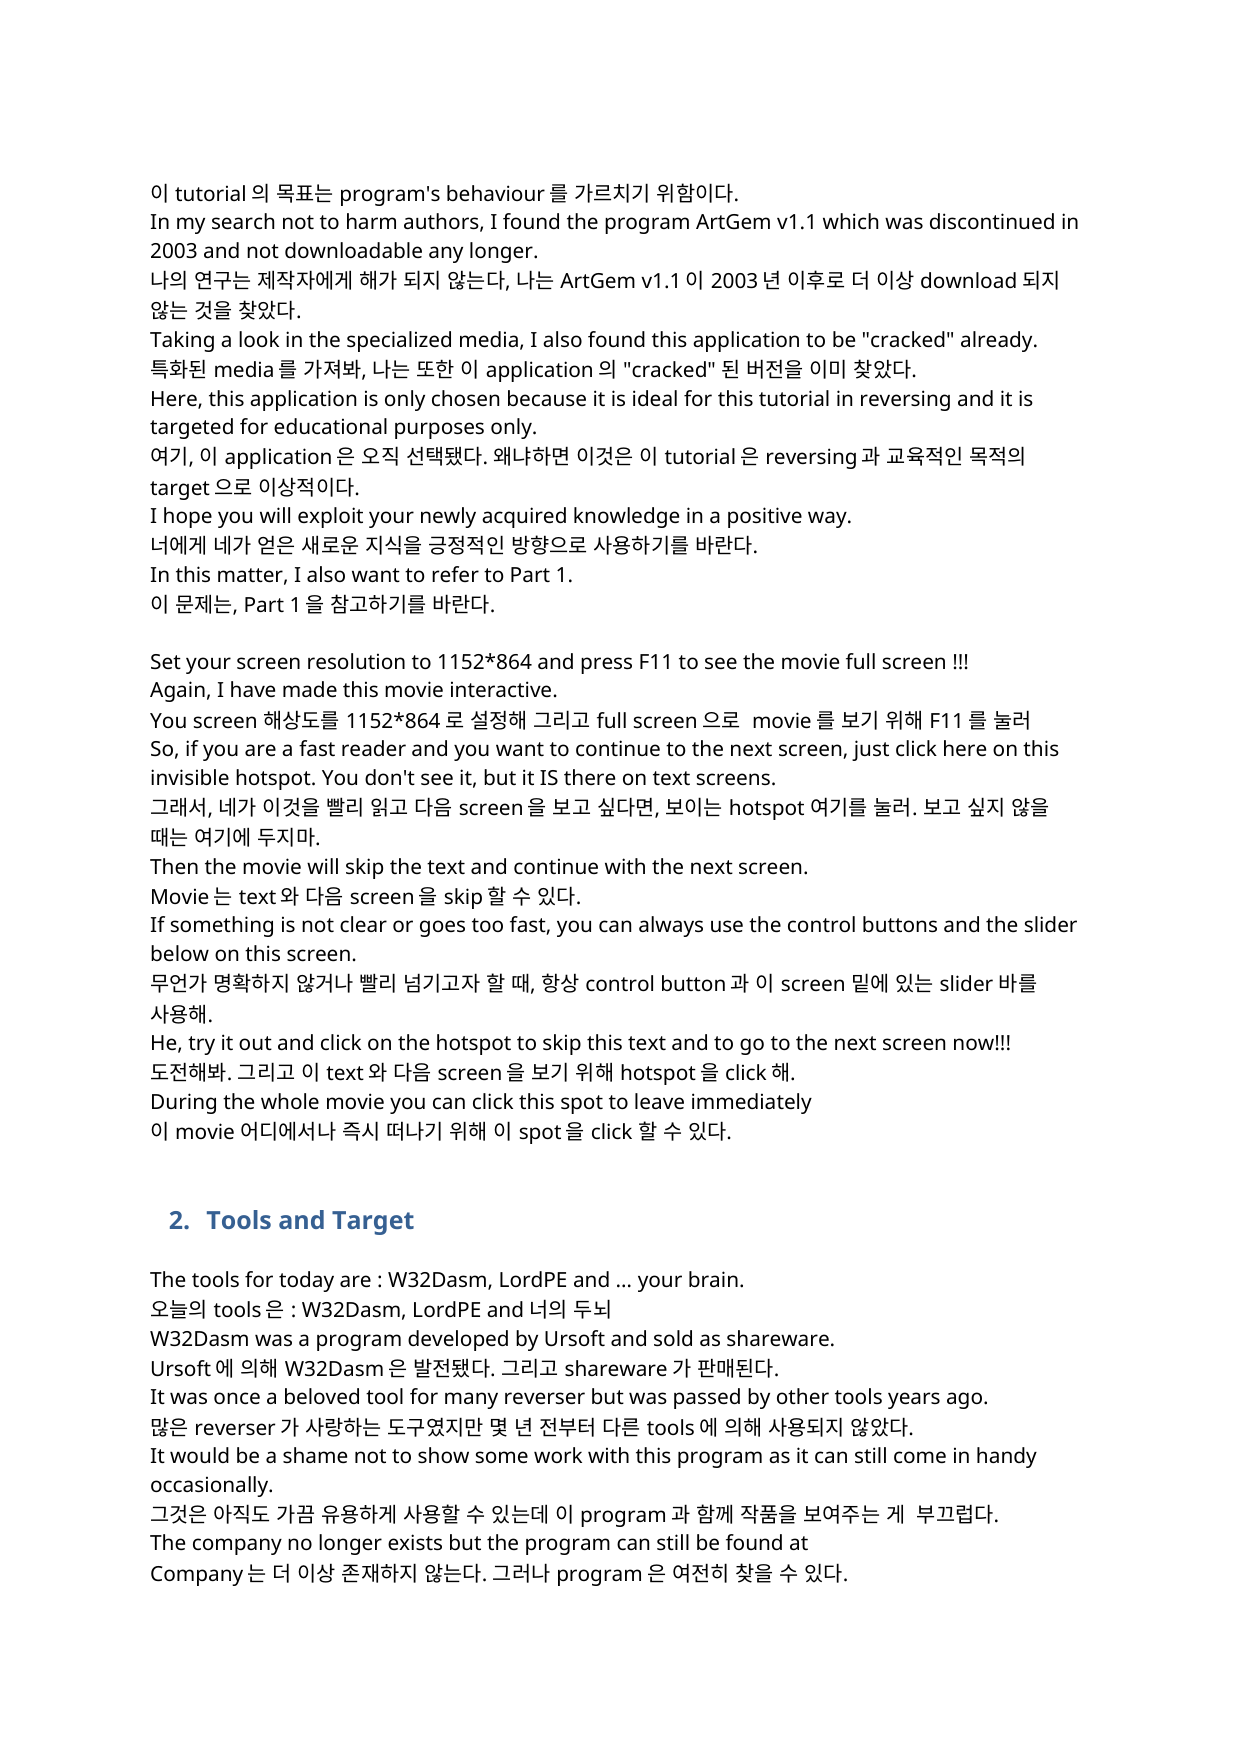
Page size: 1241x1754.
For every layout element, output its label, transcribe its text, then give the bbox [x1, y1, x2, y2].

text If something is not clear or goes too fast, you can always use the control buttons and the slider below on this screen. [150, 911, 1090, 967]
text 너에게 네가 얻은 새로운 지식을 긍정적인 방향으로 사용하기를 바란다. [150, 530, 1090, 560]
text In this matter, I also want to refer to Part 1. [150, 560, 1090, 588]
text He, try it out and click on the hotspot to skip this text and to go to the next screen now!!! [150, 1028, 1090, 1057]
text Set your screen resolution to 1152*864 and press F11 to see the movie full screen !!! [150, 647, 1090, 676]
text 무언가 명확하지 않거나 빨리 넘기고자 할 때, 항상 control button과 이 screen 밑에 있는 slider 바를 사용해. [150, 967, 1090, 1028]
text 이 문제는, Part 1을 참고하기를 바란다. [150, 588, 1090, 619]
list Tools and Target [169, 1202, 1090, 1237]
text The tools for today are : W32Dasm, LordPE and … your brain. [150, 1265, 1090, 1293]
text The company no longer exists but the program can still be found at [150, 1528, 1090, 1557]
text Then the movie will skip the text and continue with the next screen. [150, 852, 1090, 880]
text Ursoft에 의해 W32Dasm은 발전됐다. 그리고 shareware가 판매된다. [150, 1352, 1090, 1382]
text 여기, 이 application은 오직 선택됐다. 왜냐하면 이것은 이 tutorial은 reversing과 교육적인 목적의 target으로 이상적이다. [150, 441, 1090, 501]
text You screen 해상도를 1152*864로 설정해 그리고 full screen으로 movie를 보기 위해 F11를 눌러 [150, 704, 1090, 734]
text Company는 더 이상 존재하지 않는다. 그러나 program은 여전히 찾을 수 있다. [150, 1557, 1090, 1587]
text In my search not to harm authors, I found the program ArtGem v1.1 which was discontinued in 2003 and not downloadable any longer. [150, 207, 1090, 264]
text 많은 reverser가 사랑하는 도구였지만 몇 년 전부터 다른 tools에 의해 사용되지 않았다. [150, 1411, 1090, 1441]
text 특화된 media를 가져봐, 나는 또한 이 application의 "cracked" 된 버전을 이미 찾았다. [150, 353, 1090, 384]
text W32Dasm was a program developed by Ursoft and sold as shareware. [150, 1324, 1090, 1352]
text 이 movie 어디에서나 즉시 떠나기 위해 이 spot을 click 할 수 있다. [150, 1115, 1090, 1146]
text 그래서, 네가 이것을 빨리 읽고 다음 screen을 보고 싶다면, 보이는 hotspot 여기를 눌러. 보고 싶지 않을 때는 여기에 두지마. [150, 791, 1090, 852]
text I hope you will exploit your newly acquired knowledge in a positive way. [150, 501, 1090, 530]
text Movie는 text와 다음 screen을 skip할 수 있다. [150, 880, 1090, 911]
text It would be a shame not to show some work with this program as it can still come in handy occasionally. [150, 1441, 1090, 1498]
text It was once a beloved tool for many reverser but was passed by other tools years ago. [150, 1382, 1090, 1411]
text During the whole movie you can click this spot to leave immediately [150, 1087, 1090, 1115]
text So, if you are a fast reader and you want to continue to the next screen, just click here on this invisible hotspot. You don't see it, but it IS there on text screens. [150, 734, 1090, 791]
text Again, I have made this movie interactive. [150, 676, 1090, 704]
text 오늘의 tools은 : W32Dasm, LordPE and 너의 두뇌 [150, 1293, 1090, 1324]
text 그것은 아직도 가끔 유용하게 사용할 수 있는데 이 program과 함께 작품을 보여주는 게 부끄럽다. [150, 1498, 1090, 1528]
text 나의 연구는 제작자에게 해가 되지 않는다, 나는 ArtGem v1.1이 2003년 이후로 더 이상 download 되지 않는 것을 찾았다. [150, 264, 1090, 325]
text Taking a look in the specialized media, I also found this application to be "cracked" already. [150, 325, 1090, 353]
text 이 tutorial의 목표는 program's behaviour를 가르치기 위함이다. [150, 177, 1090, 207]
text Here, this application is only chosen because it is ideal for this tutorial in reversing and it is targeted for educational purposes only. [150, 384, 1090, 441]
text 도전해봐. 그리고 이 text와 다음 screen을 보기 위해 hotspot을 click해. [150, 1057, 1090, 1087]
